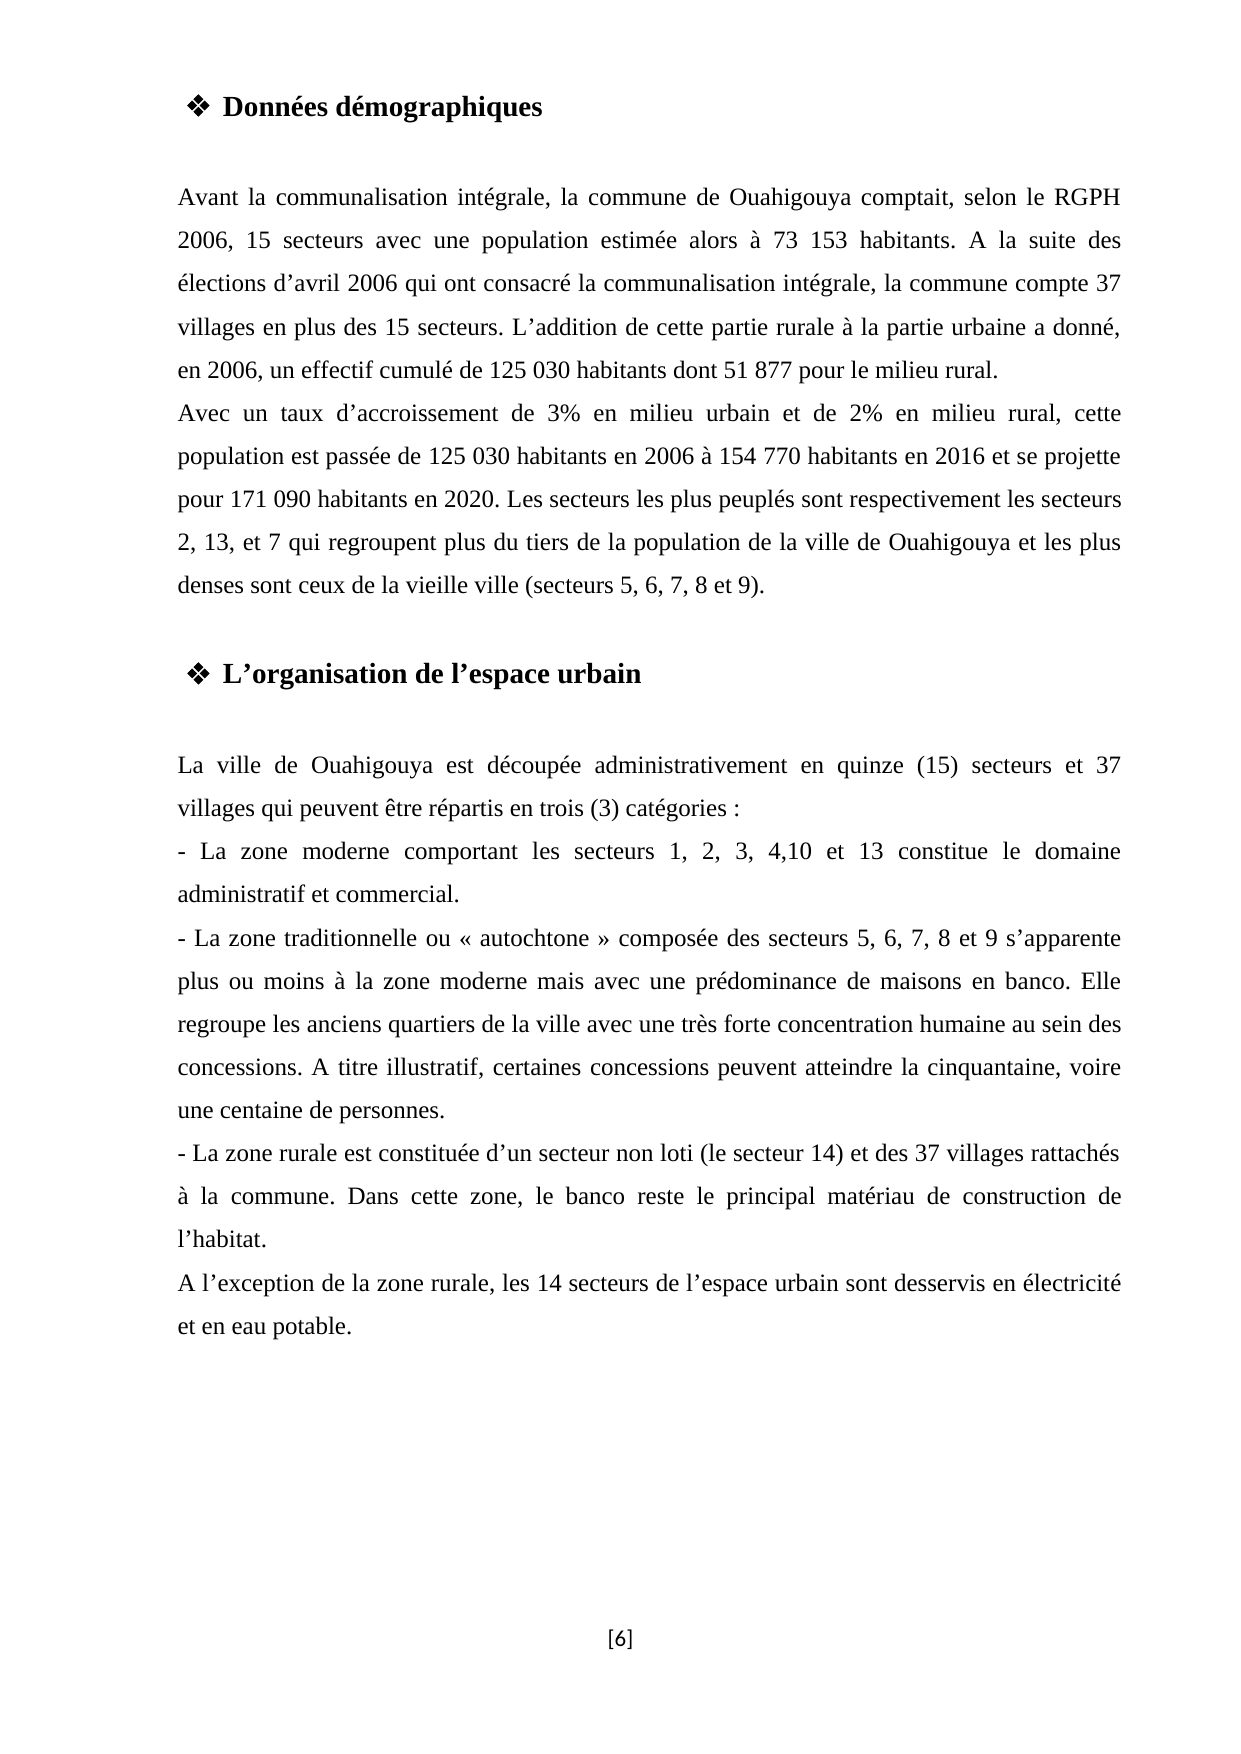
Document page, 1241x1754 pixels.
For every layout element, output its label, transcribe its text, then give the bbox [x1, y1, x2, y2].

list A l’exception de la zone rurale, les 14 secteurs de l’espace urbain sont desservis en électricité et en eau potable. [177, 1268, 1122, 1339]
list L’organisation de l’espace urbain [185, 657, 1093, 690]
list Avant la communalisation intégrale, la commune de Ouahigouya comptait, selon le RGPH 2006, 15 secteurs avec une population estimée alors à 73 153 habitants. A la suite des élections d’avril 2006 qui ont consacré la communalisation intégrale, la commune compte 37 villages en plus des 15 secteurs. L’addition de cette partie rurale à la partie urbaine a donné, en 2006, un effectif cumulé de 125 030 habitants dont 51 877 pour le milieu rural. [177, 182, 1122, 383]
list - La zone moderne comportant les secteurs 1, 2, 3, 4,10 et 13 constitue le domaine administratif et commercial. [177, 836, 1122, 908]
list La ville de Ouahigouya est découpée administrativement en quinze (15) secteurs et 37 villages qui peuvent être répartis en trois (3) catégories : [177, 750, 1122, 822]
list Avec un taux d’accroissement de 3% en milieu urbain et de 2% en milieu rural, cette population est passée de 125 030 habitants en 2006 à 154 770 habitants en 2016 et se projette pour 171 090 habitants en 2020. Les secteurs les plus peuplés sont respectivement les secteurs 2, 13, et 7 qui regroupent plus du tiers de la population de la ville de Ouahigouya et les plus denses sont ceux de la vieille ville (secteurs 5, 6, 7, 8 et 9). [177, 398, 1122, 599]
list Données démographiques [185, 89, 1093, 122]
list - La zone traditionnelle ou « autochtone » composée des secteurs 5, 6, 7, 8 et 9 s’apparente plus ou moins à la zone moderne mais avec une prédominance de maisons en banco. Elle regroupe les anciens quartiers de la ville avec une très forte concentration humaine au sein des concessions. A titre illustratif, certaines concessions peuvent atteindre la cinquantaine, voire une centaine de personnes. [177, 923, 1122, 1124]
list - La zone rurale est constituée d’un secteur non loti (le secteur 14) et des 37 villages rattachés à la commune. Dans cette zone, le banco reste le principal matériau de construction de l’habitat. [177, 1138, 1122, 1253]
